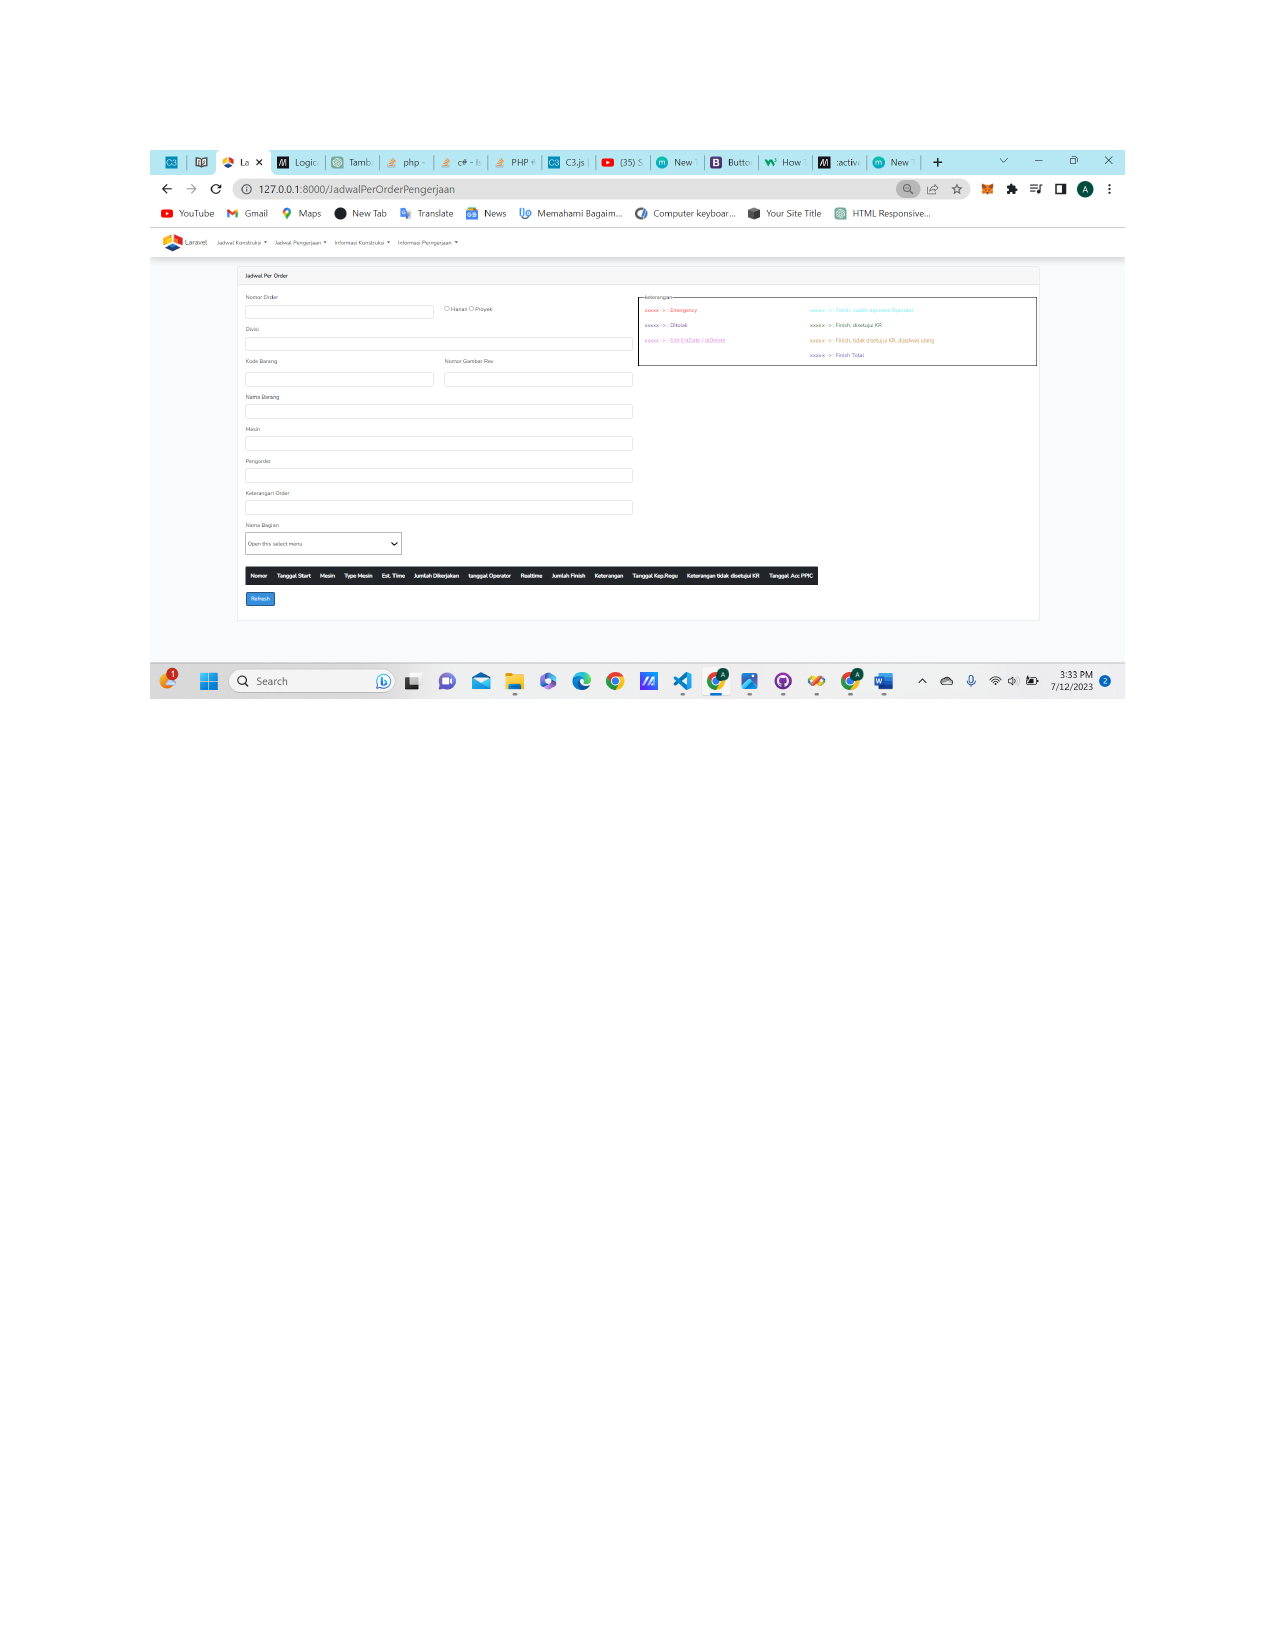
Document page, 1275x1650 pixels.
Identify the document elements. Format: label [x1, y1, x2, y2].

picture [150, 150, 1125, 699]
